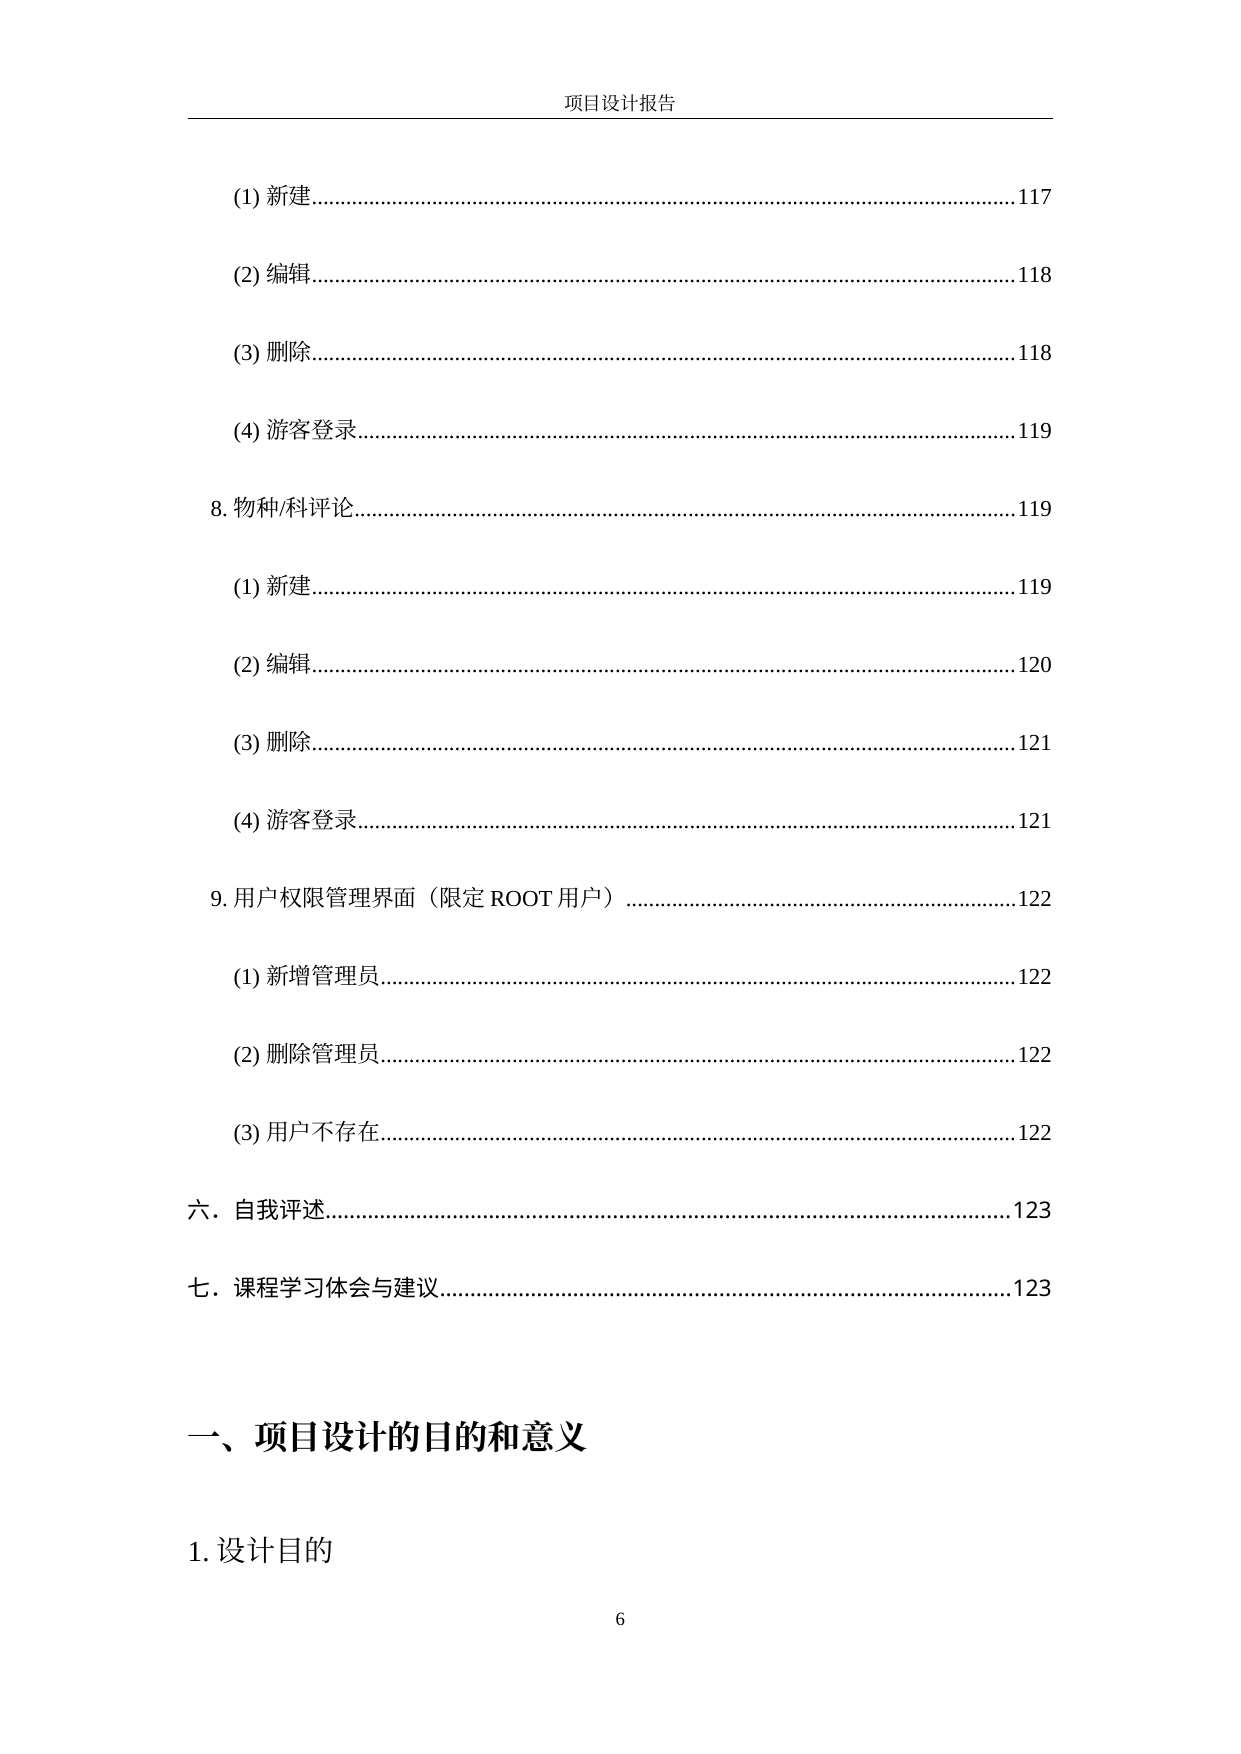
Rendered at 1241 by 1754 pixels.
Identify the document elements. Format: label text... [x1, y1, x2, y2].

title 一、项目设计的目的和意义 [187, 1402, 1053, 1467]
subtitle 1. 设计目的 [187, 1516, 1053, 1581]
